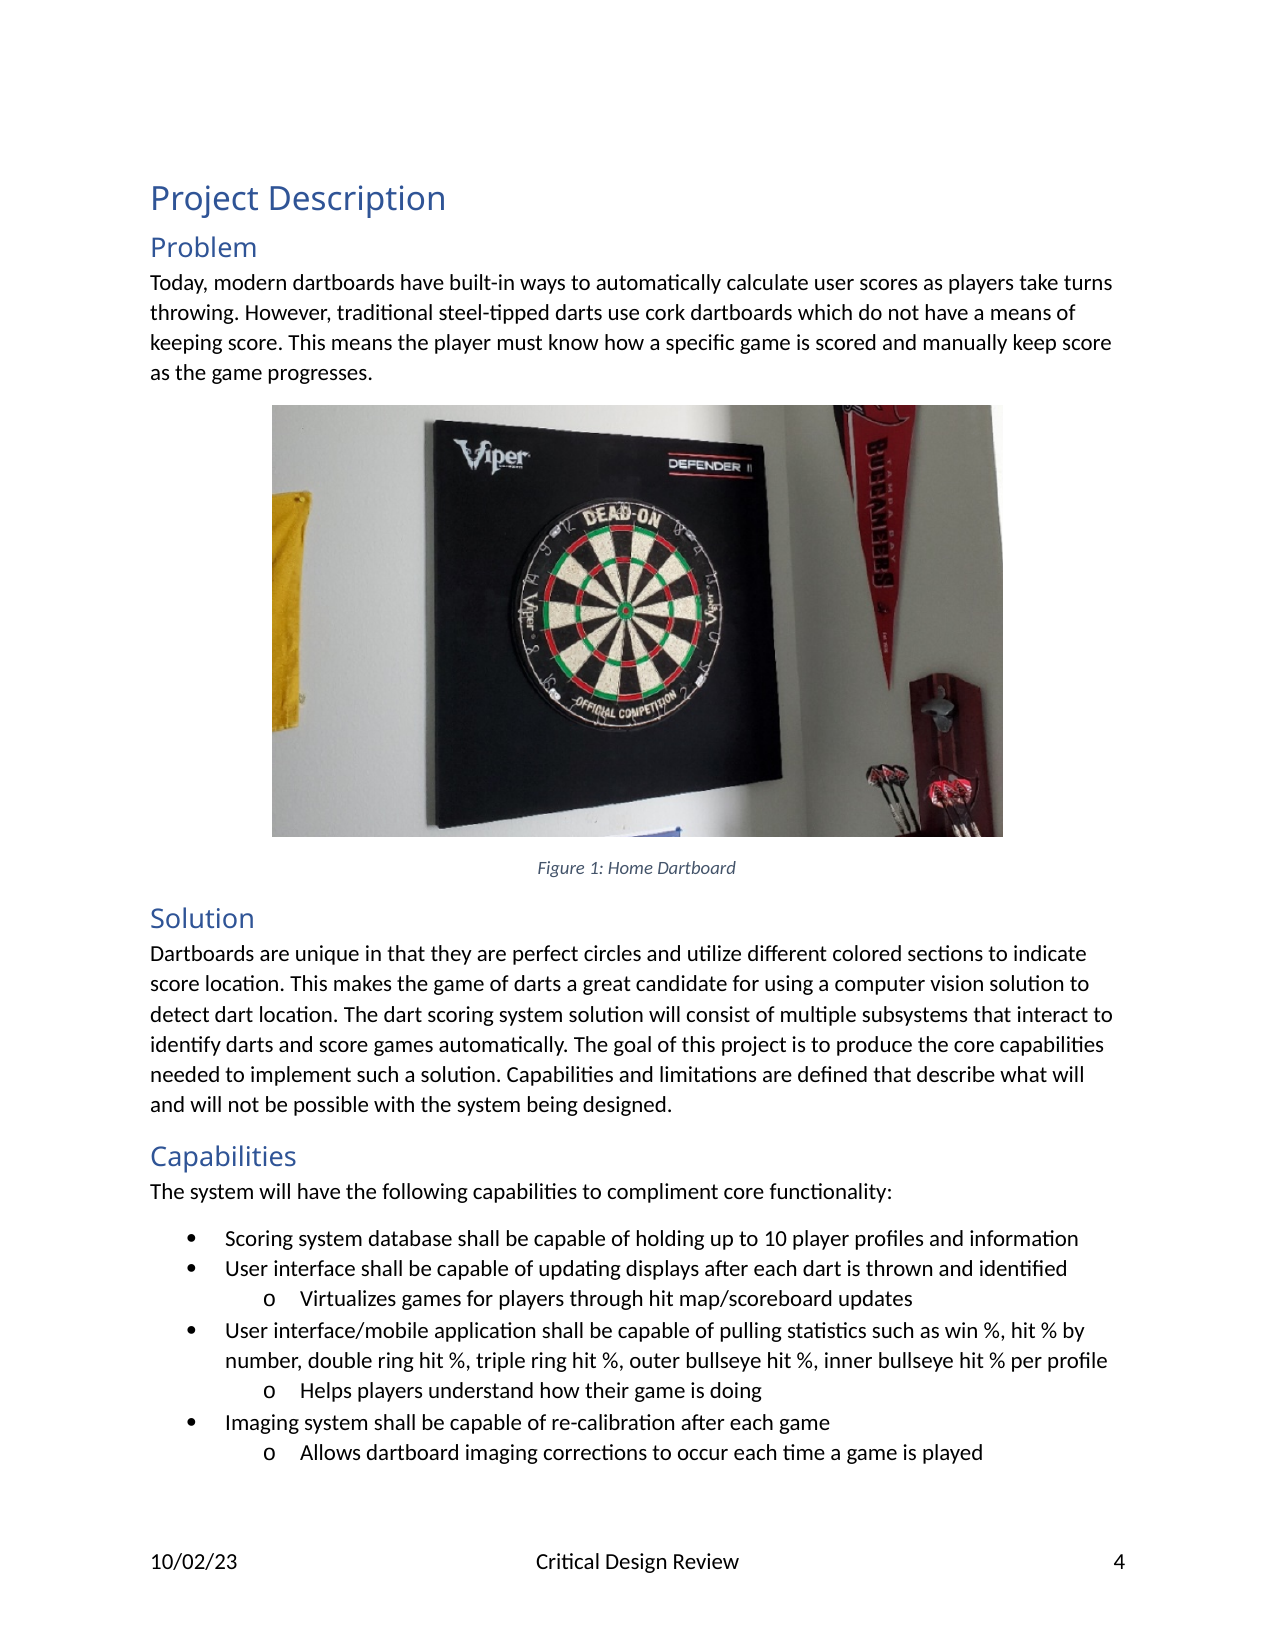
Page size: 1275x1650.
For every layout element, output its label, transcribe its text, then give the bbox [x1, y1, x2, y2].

list Virtualizes games for players through hit map/scoreboard updates [262, 1284, 1125, 1313]
subtitle Problem [150, 228, 1125, 265]
list Allows dartboard imaging corrections to occur each time a game is played [262, 1438, 1125, 1467]
text Dartboards are unique in that they are perfect circles and utilize different colored sections to indicate score location. This makes the game of darts a great candidate for using a computer vision solution to detect dart location. The dart scoring system solution will consist of multiple subsystems that interact to identify darts and score games automatically. The goal of this project is to produce the core capabilities needed to implement such a solution. Capabilities and limitations are defined that describe what will and will not be possible with the system being designed. [150, 939, 1125, 1118]
list User interface shall be capable of updating displays after each dart is thrown and identified [187, 1254, 1125, 1282]
subtitle Capabilities [150, 1137, 1125, 1174]
subtitle Project Description [150, 175, 1125, 220]
list Helps players understand how their game is doing [262, 1376, 1125, 1405]
text The system will have the following capabilities to compliment core functionality: [150, 1177, 1125, 1205]
list Scoring system database shall be capable of holding up to 10 player profiles and information [187, 1224, 1125, 1252]
subtitle Solution [150, 899, 1125, 936]
list Imaging system shall be capable of re-calibration after each game [187, 1408, 1125, 1436]
picture [272, 405, 1003, 837]
list User interface/mobile application shall be capable of pulling statistics such as win %, hit % by number, double ring hit %, triple ring hit %, outer bullseye hit %, inner bullseye hit % per profile [187, 1316, 1125, 1374]
text Today, modern dartboards have built-in ways to automatically calculate user scores as players take turns throwing. However, traditional steel-tipped darts use cork dartboards which do not have a means of keeping score. This means the player must know how a specific game is scored and manually keep score as the game progresses. [150, 268, 1125, 387]
